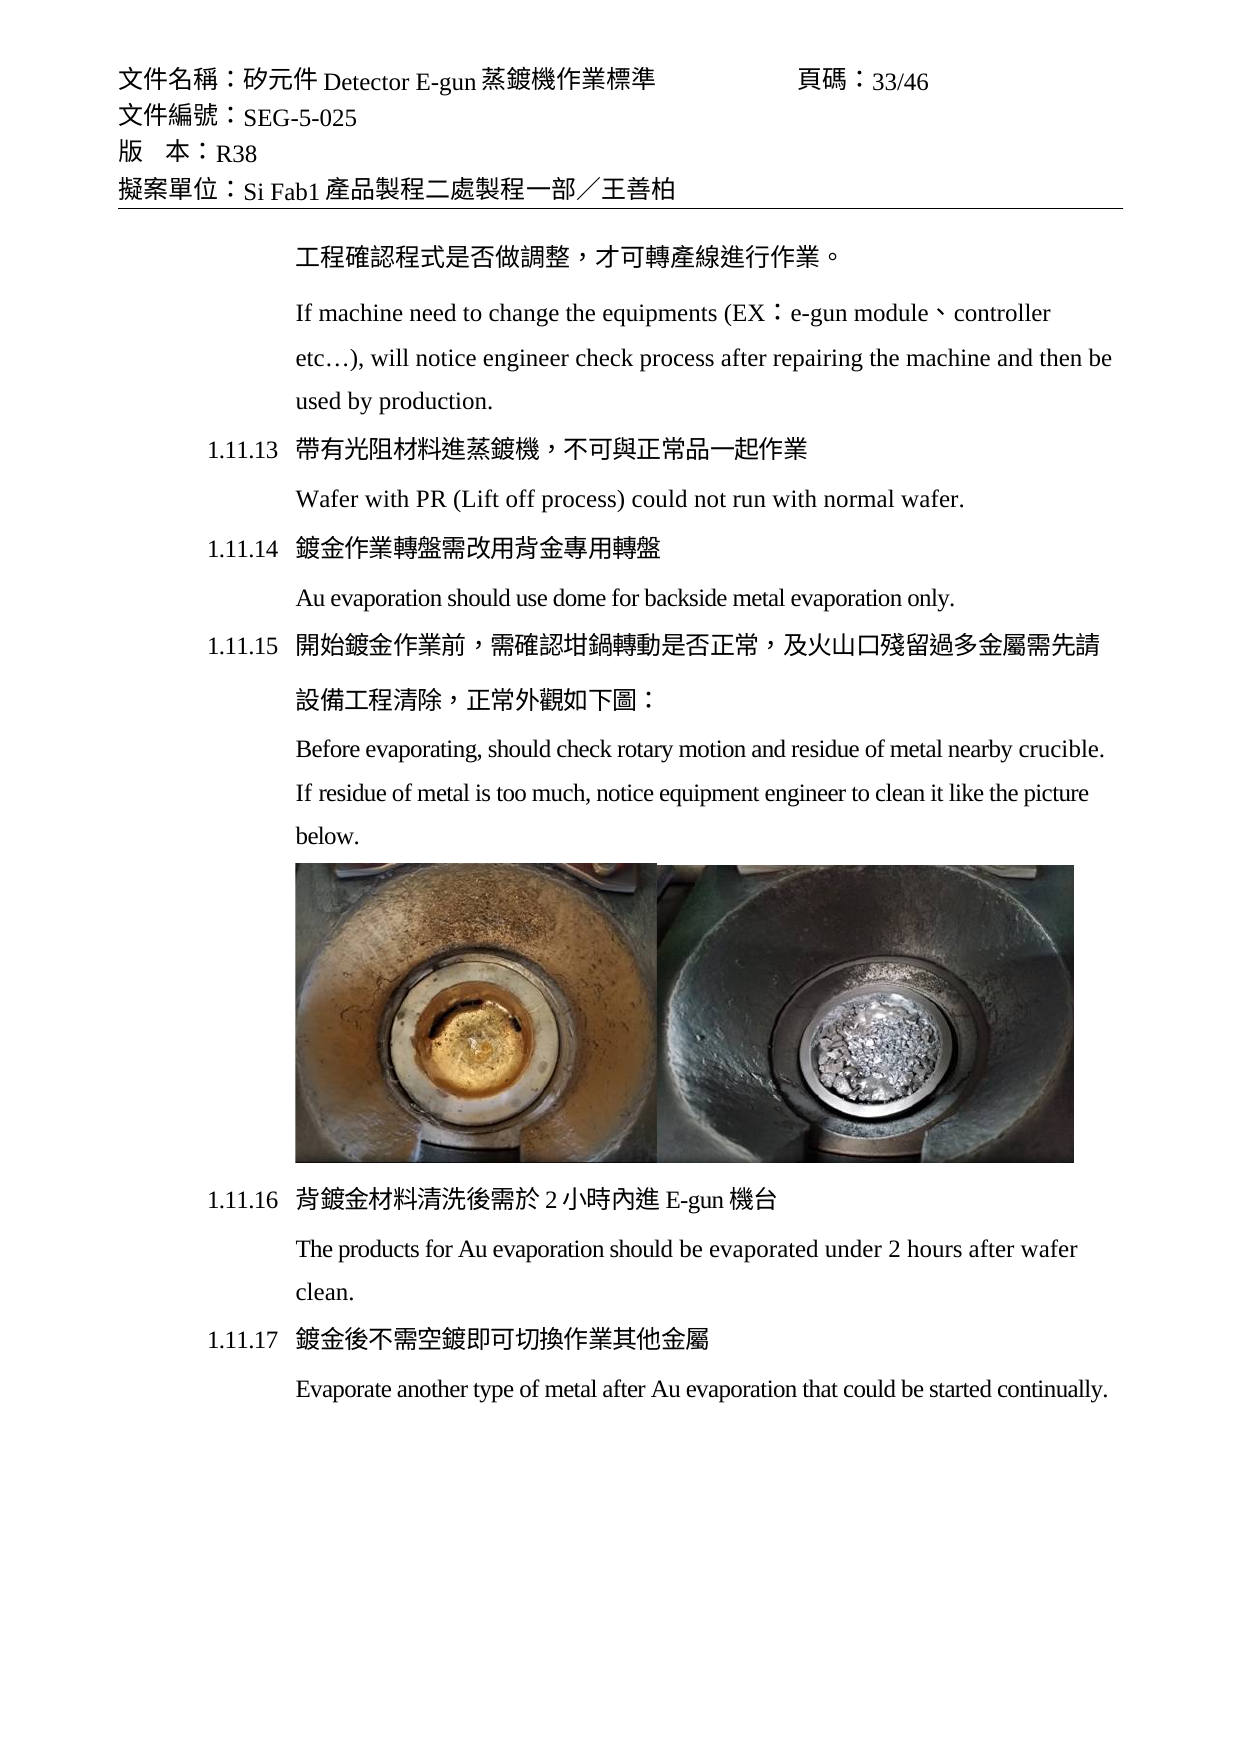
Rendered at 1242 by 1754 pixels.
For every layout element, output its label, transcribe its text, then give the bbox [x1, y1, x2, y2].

list Evaporate another type of metal after Au evaporation that could be started continually. [295, 1374, 1123, 1403]
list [207, 238, 1123, 274]
list If machine need to change the equipments (EX：e-gun module、controller etc…), will notice engineer check process after repairing the machine and then be used by production. [295, 292, 1123, 415]
picture [295, 863, 1074, 1163]
list Before evaporating, should check rotary motion and residue of metal nearby crucible. If residue of metal is too much, notice equipment engineer to clean it like the picture below. [295, 734, 1123, 849]
list 背鍍金材料清洗後需於2小時內進E-gun機台 [207, 1179, 1123, 1216]
list Au evaporation should use dome for backside metal evaporation only. [295, 583, 1123, 611]
list 鍍金作業轉盤需改用背金專用轉盤 [207, 528, 1123, 564]
list 鍍金後不需空鍍即可切換作業其他金屬 [207, 1320, 1123, 1356]
list 開始鍍金作業前，需確認坩鍋轉動是否正常，及火山口殘留過多金屬需先請設備工程清除，正常外觀如下圖： [207, 626, 1123, 716]
list The products for Au evaporation should be evaporated under 2 hours after wafer clean. [295, 1234, 1123, 1306]
list 帶有光阻材料進蒸鍍機，不可與正常品一起作業 [207, 429, 1123, 465]
list Wafer with PR (Lift off process) could not run with normal wafer. [295, 483, 1123, 513]
